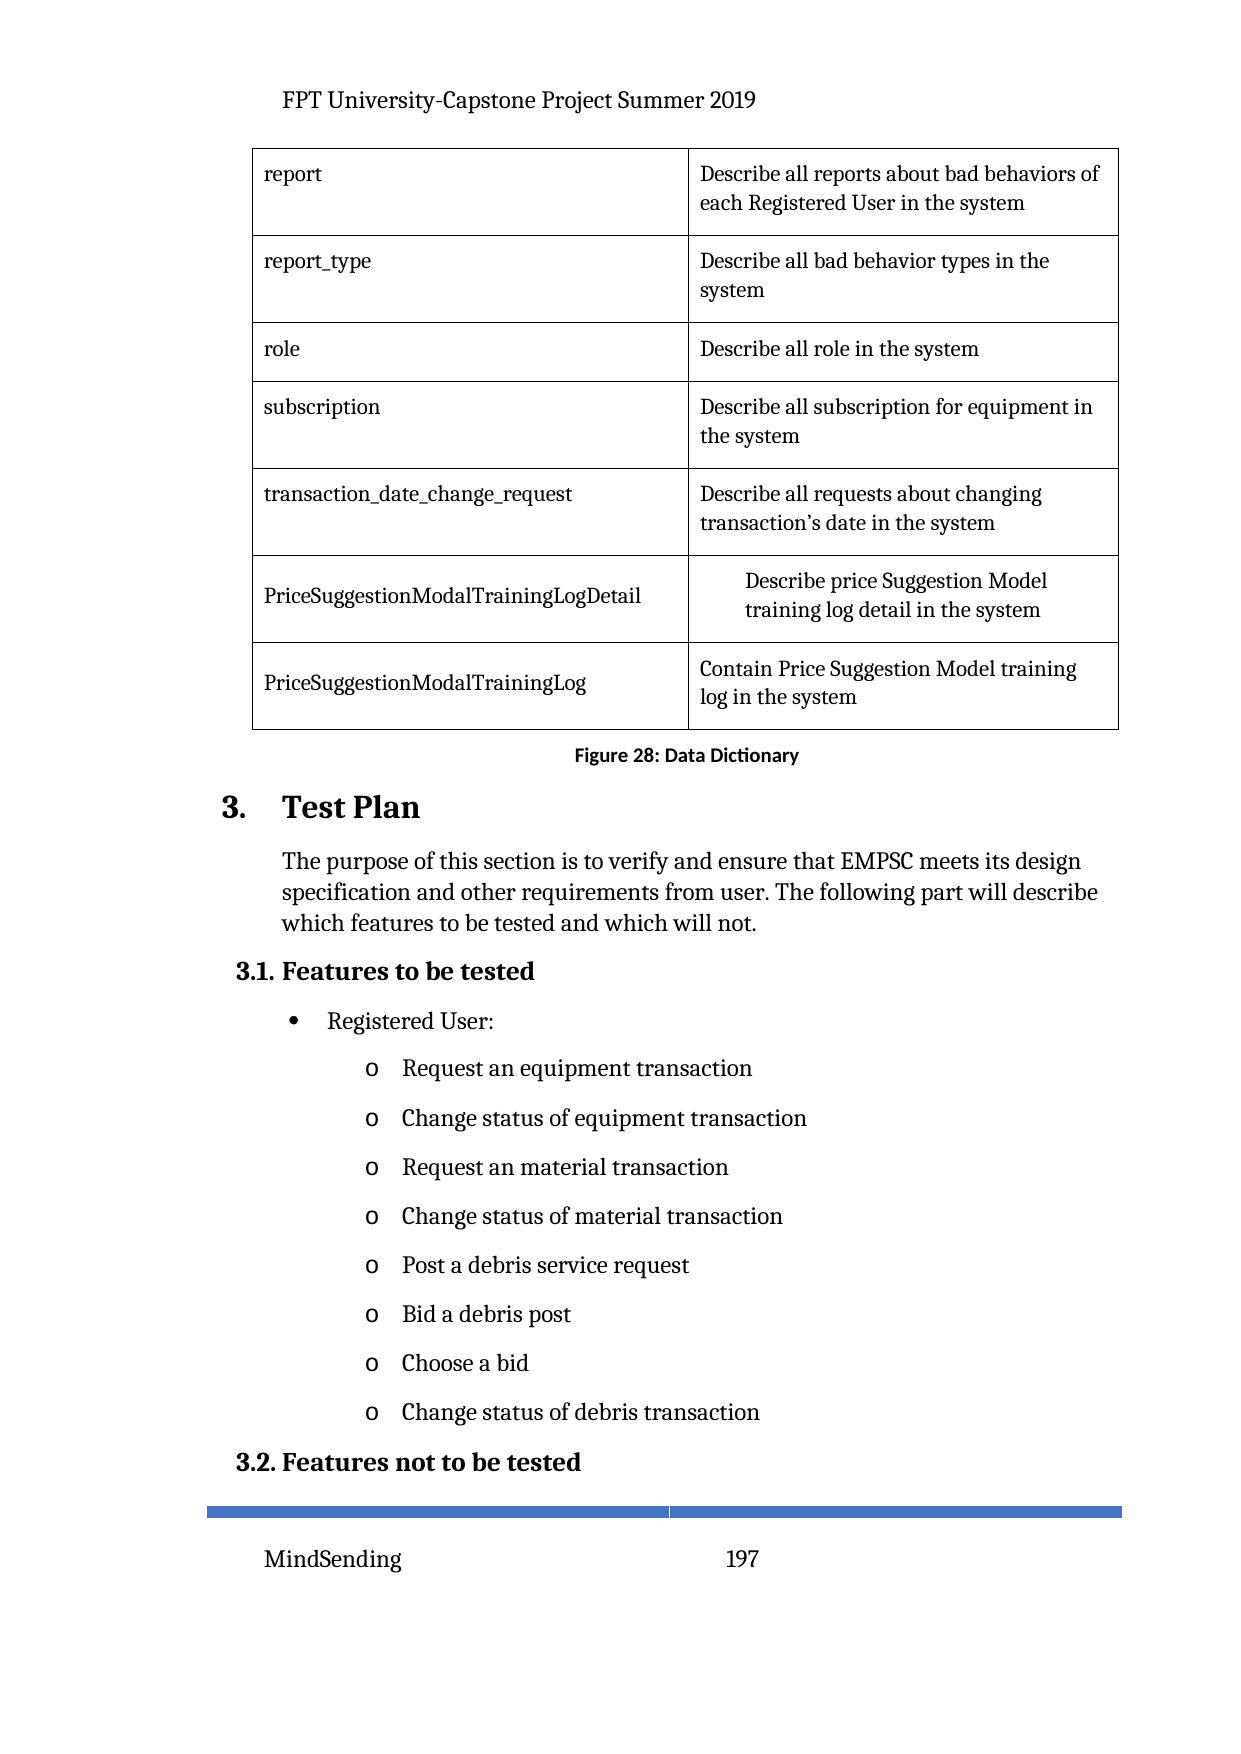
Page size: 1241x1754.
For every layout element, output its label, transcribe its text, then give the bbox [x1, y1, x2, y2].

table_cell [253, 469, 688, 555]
subtitle Features to be tested [206, 956, 1122, 988]
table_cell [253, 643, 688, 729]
text Figure 28: Data Dictionary [252, 742, 1122, 768]
list Bid a debris post [364, 1300, 1122, 1330]
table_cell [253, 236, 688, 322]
list Change status of material transaction [364, 1202, 1122, 1232]
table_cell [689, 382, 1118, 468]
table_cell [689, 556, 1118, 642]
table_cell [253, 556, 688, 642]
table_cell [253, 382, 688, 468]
subtitle Features not to be tested [206, 1447, 1122, 1478]
list Change status of debris transaction [364, 1398, 1122, 1428]
subtitle Test Plan [207, 789, 1122, 827]
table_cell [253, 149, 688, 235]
list Post a debris service request [364, 1251, 1122, 1281]
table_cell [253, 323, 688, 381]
list Registered User: [289, 1007, 1122, 1035]
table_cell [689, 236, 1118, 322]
list Choose a bid [364, 1349, 1122, 1379]
list Change status of equipment transaction [364, 1103, 1122, 1133]
text The purpose of this section is to verify and ensure that EMPSC meets its design specification and other requirements from user. The following part will describe which features to be tested and which will not. [282, 847, 1122, 937]
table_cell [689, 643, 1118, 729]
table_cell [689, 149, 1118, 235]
list Request an equipment transaction [364, 1054, 1122, 1084]
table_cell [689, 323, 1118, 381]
list Request an material transaction [364, 1152, 1122, 1182]
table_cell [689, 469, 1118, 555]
